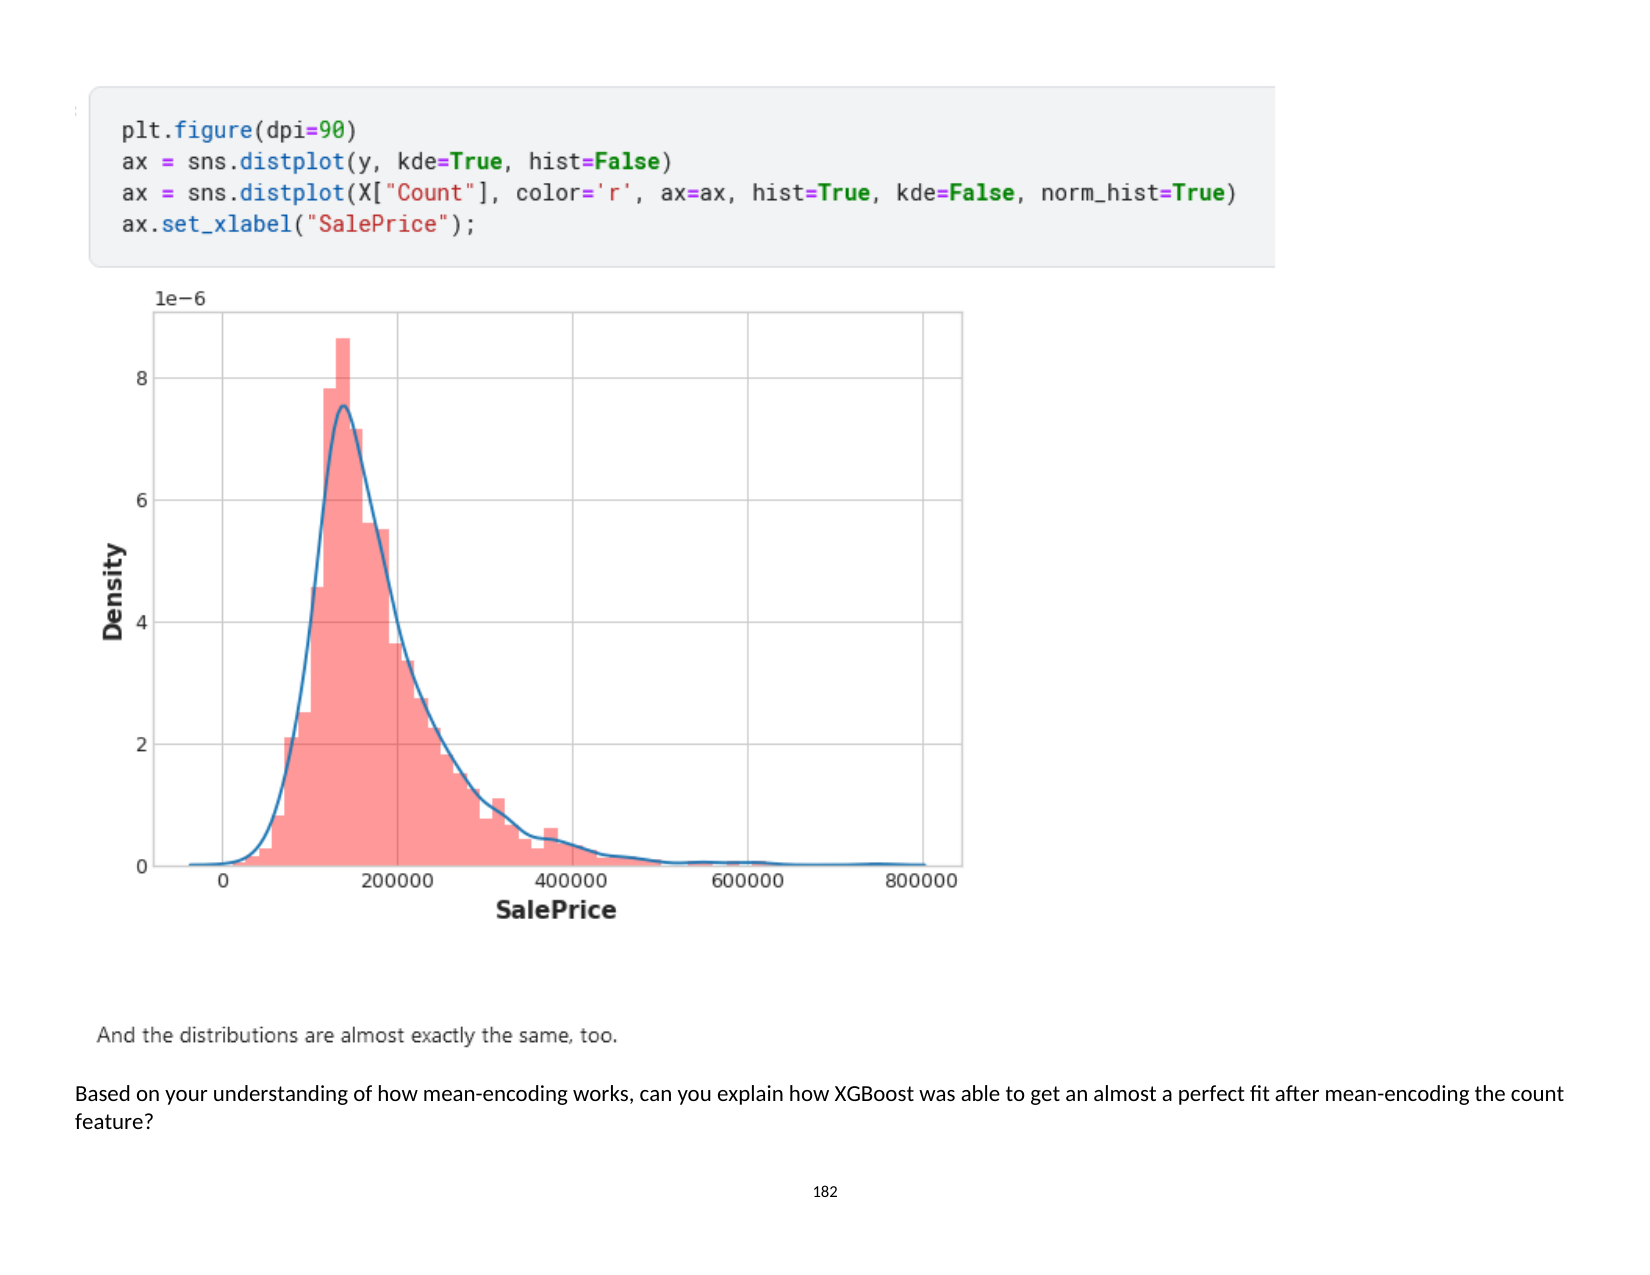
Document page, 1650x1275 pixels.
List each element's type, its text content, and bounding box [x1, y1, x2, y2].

picture [75, 75, 1276, 1063]
text Based on your understanding of how mean-encoding works, can you explain how XGBoost was able to get an almost a perfect fit after mean-encoding the count feature? [75, 1079, 1575, 1135]
